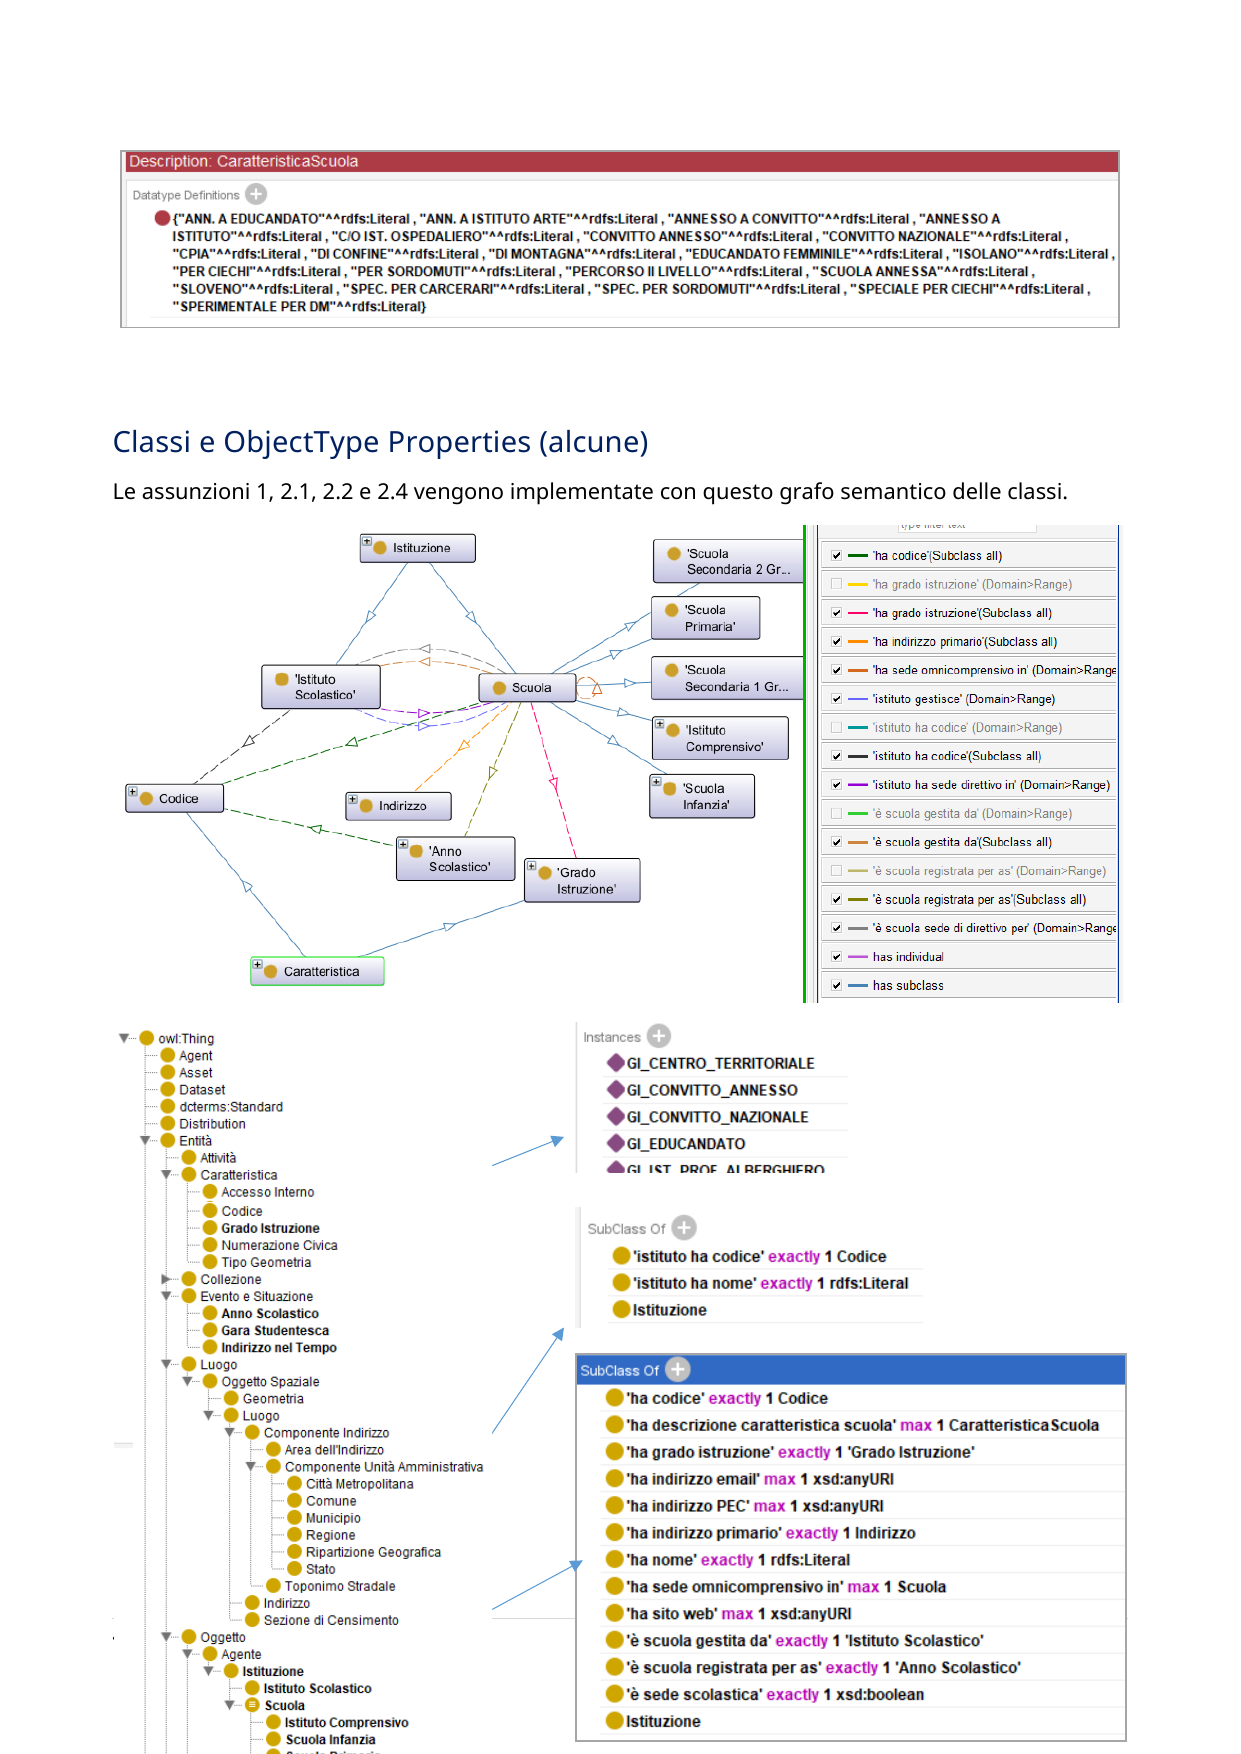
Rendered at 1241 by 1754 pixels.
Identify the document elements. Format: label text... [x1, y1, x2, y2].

picture [122, 152, 1118, 327]
text Le assunzioni 1, 2.1, 2.2 e 2.4 vengono implementate con questo grafo semantico delle classi. [112, 476, 1128, 506]
picture [575, 1022, 848, 1173]
picture [112, 525, 1124, 1003]
picture [577, 1355, 1125, 1740]
subtitle Classi e ObjectType Properties (alcune) [112, 421, 1128, 461]
picture [114, 1022, 493, 1754]
picture [575, 1207, 924, 1328]
